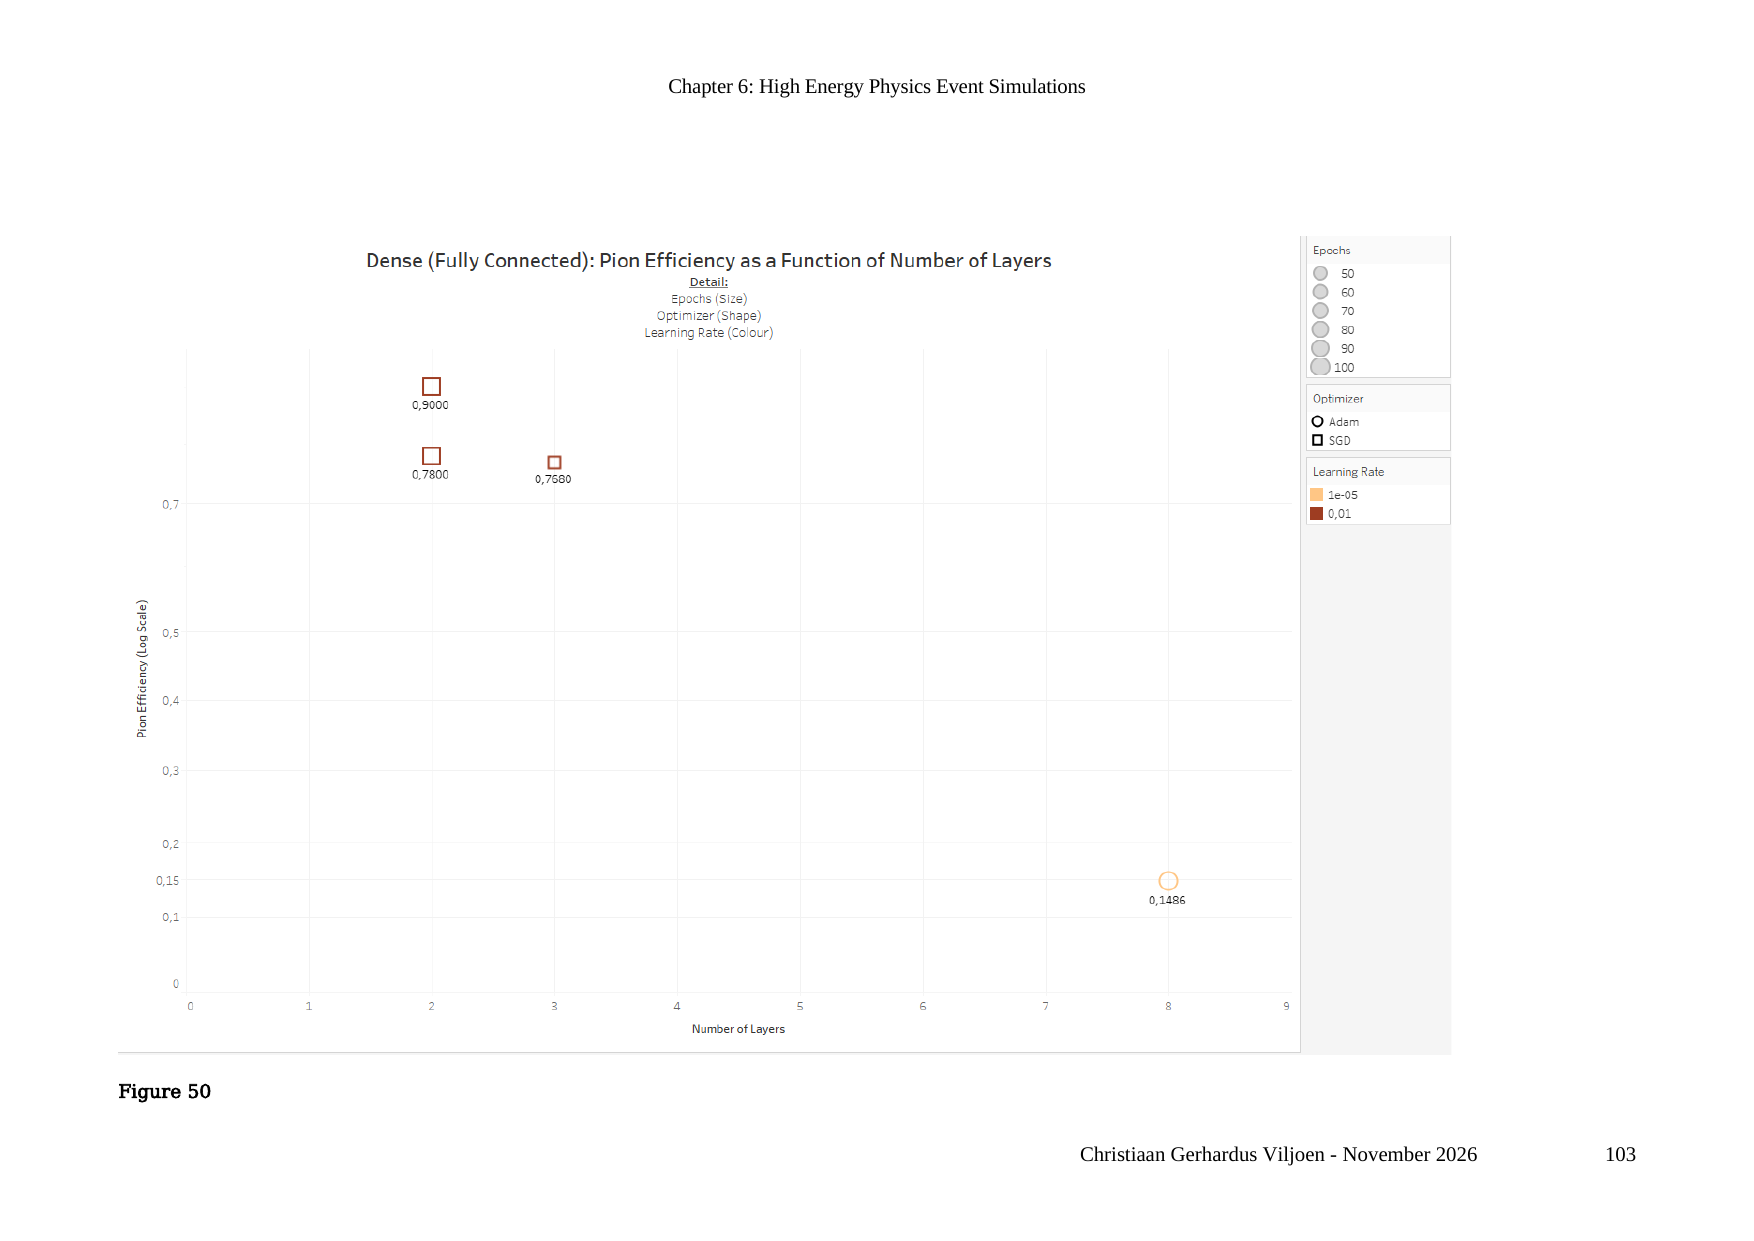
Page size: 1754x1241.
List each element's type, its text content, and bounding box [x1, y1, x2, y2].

picture [118, 236, 1452, 1055]
